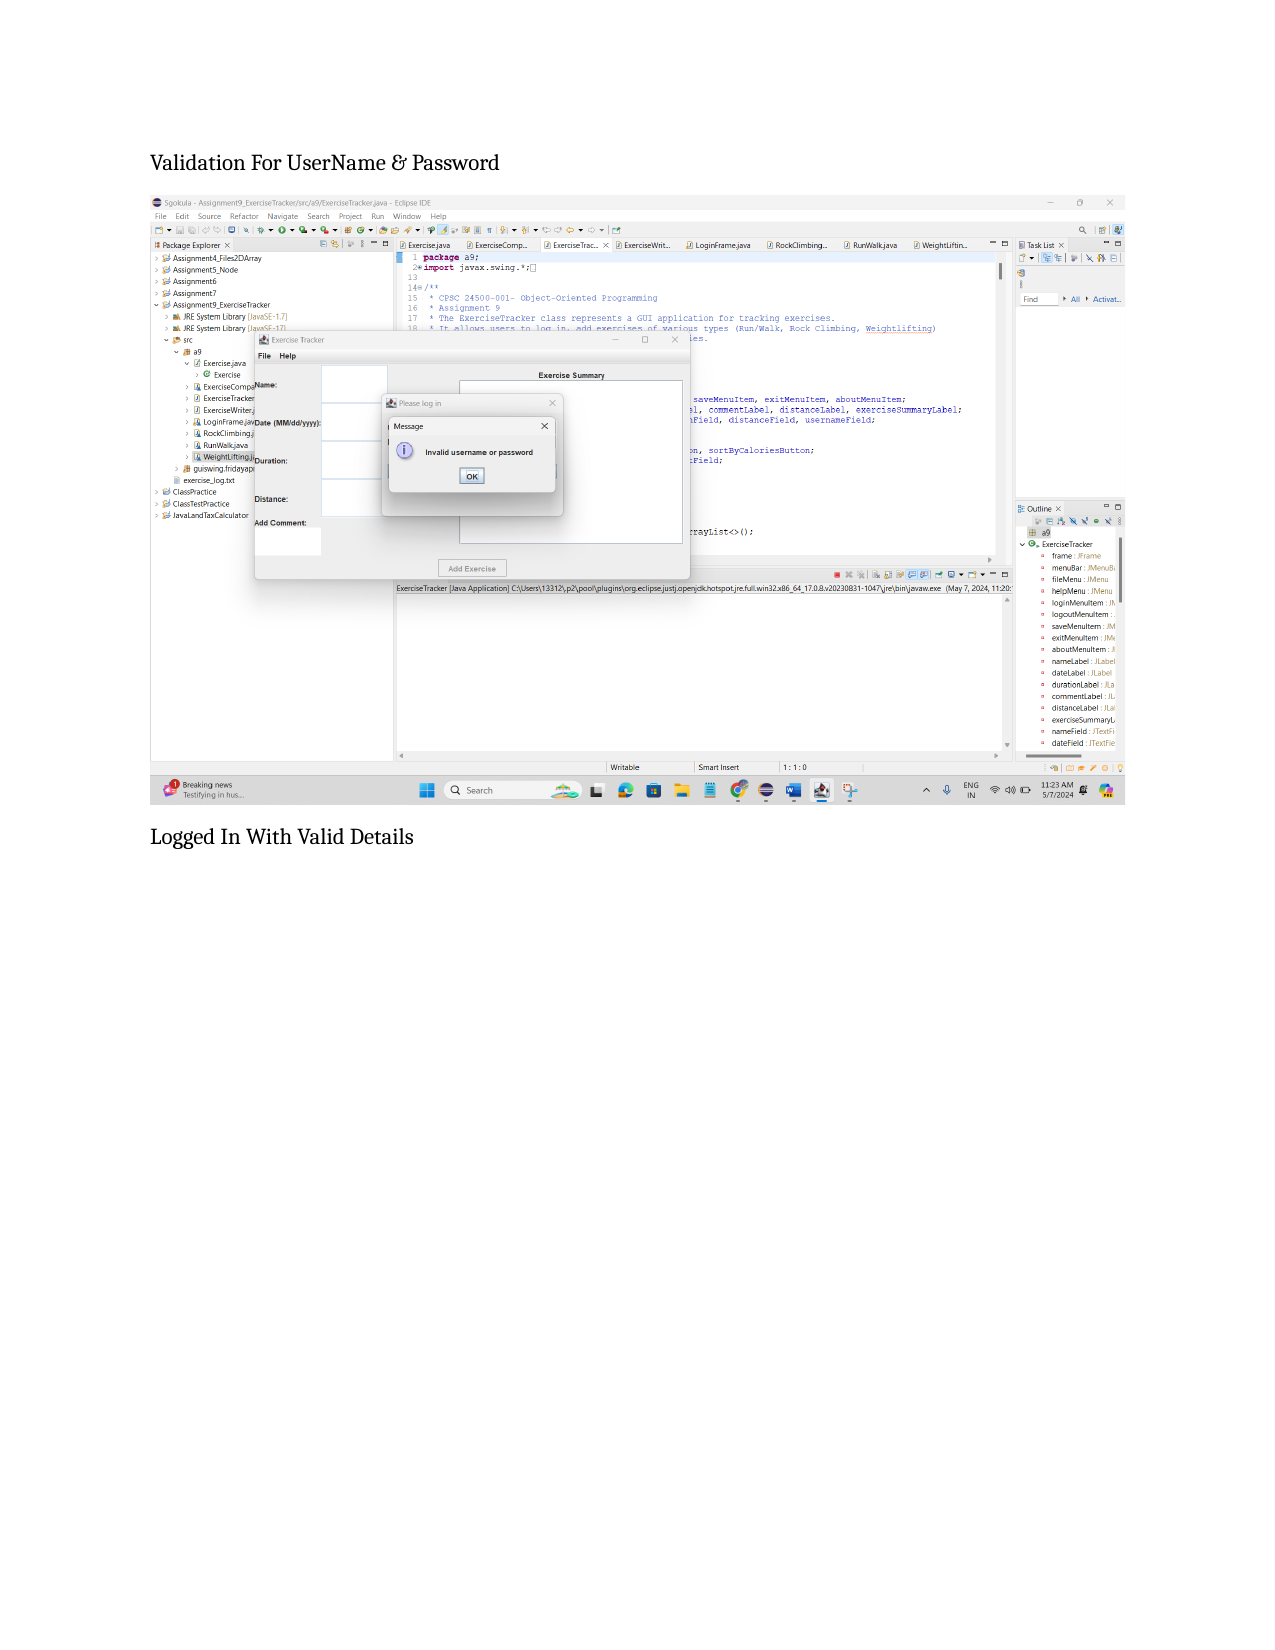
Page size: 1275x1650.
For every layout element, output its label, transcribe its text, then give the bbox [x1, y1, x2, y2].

picture [150, 195, 1125, 805]
text Logged In With Valid Details [150, 824, 1125, 850]
text Validation For UserName & Password [150, 150, 1125, 176]
